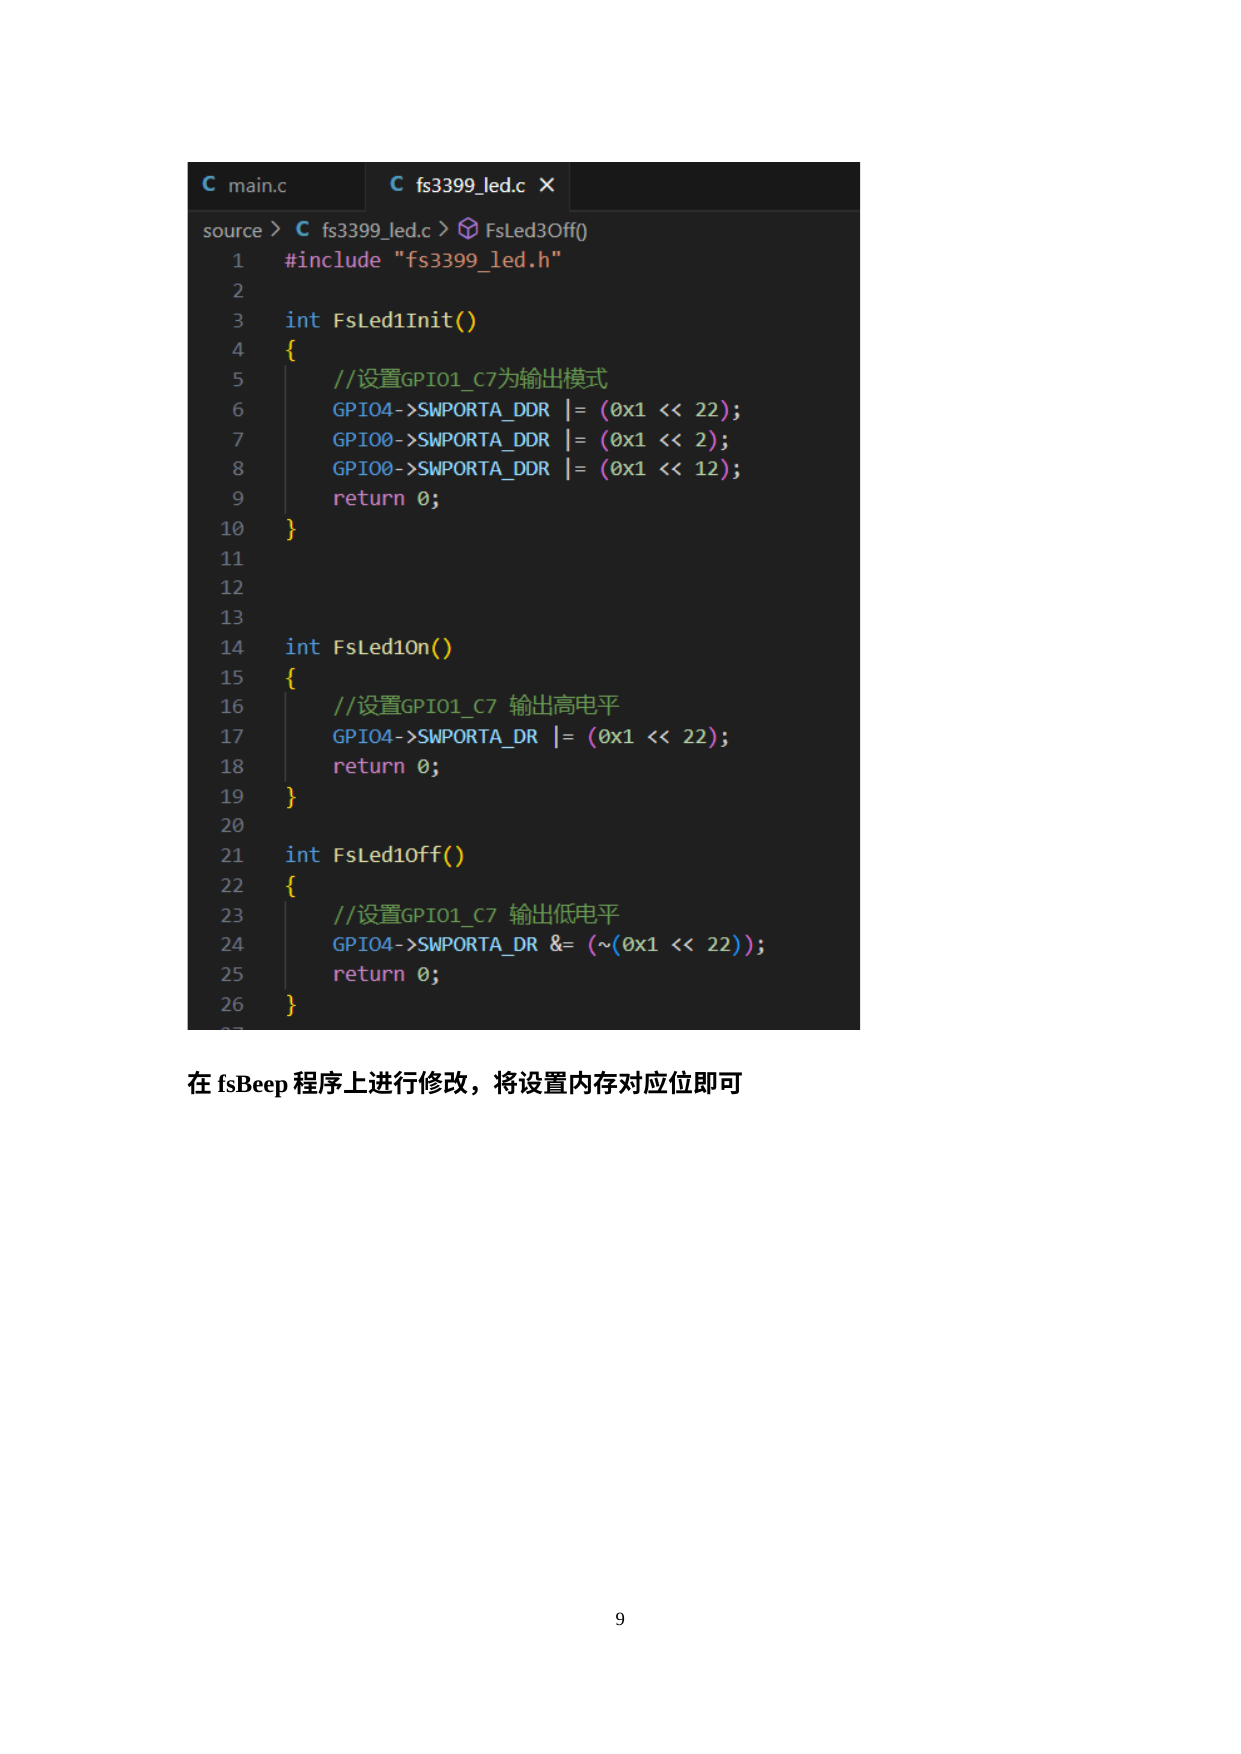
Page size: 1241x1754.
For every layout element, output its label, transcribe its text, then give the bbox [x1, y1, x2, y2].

picture [187, 162, 861, 1030]
